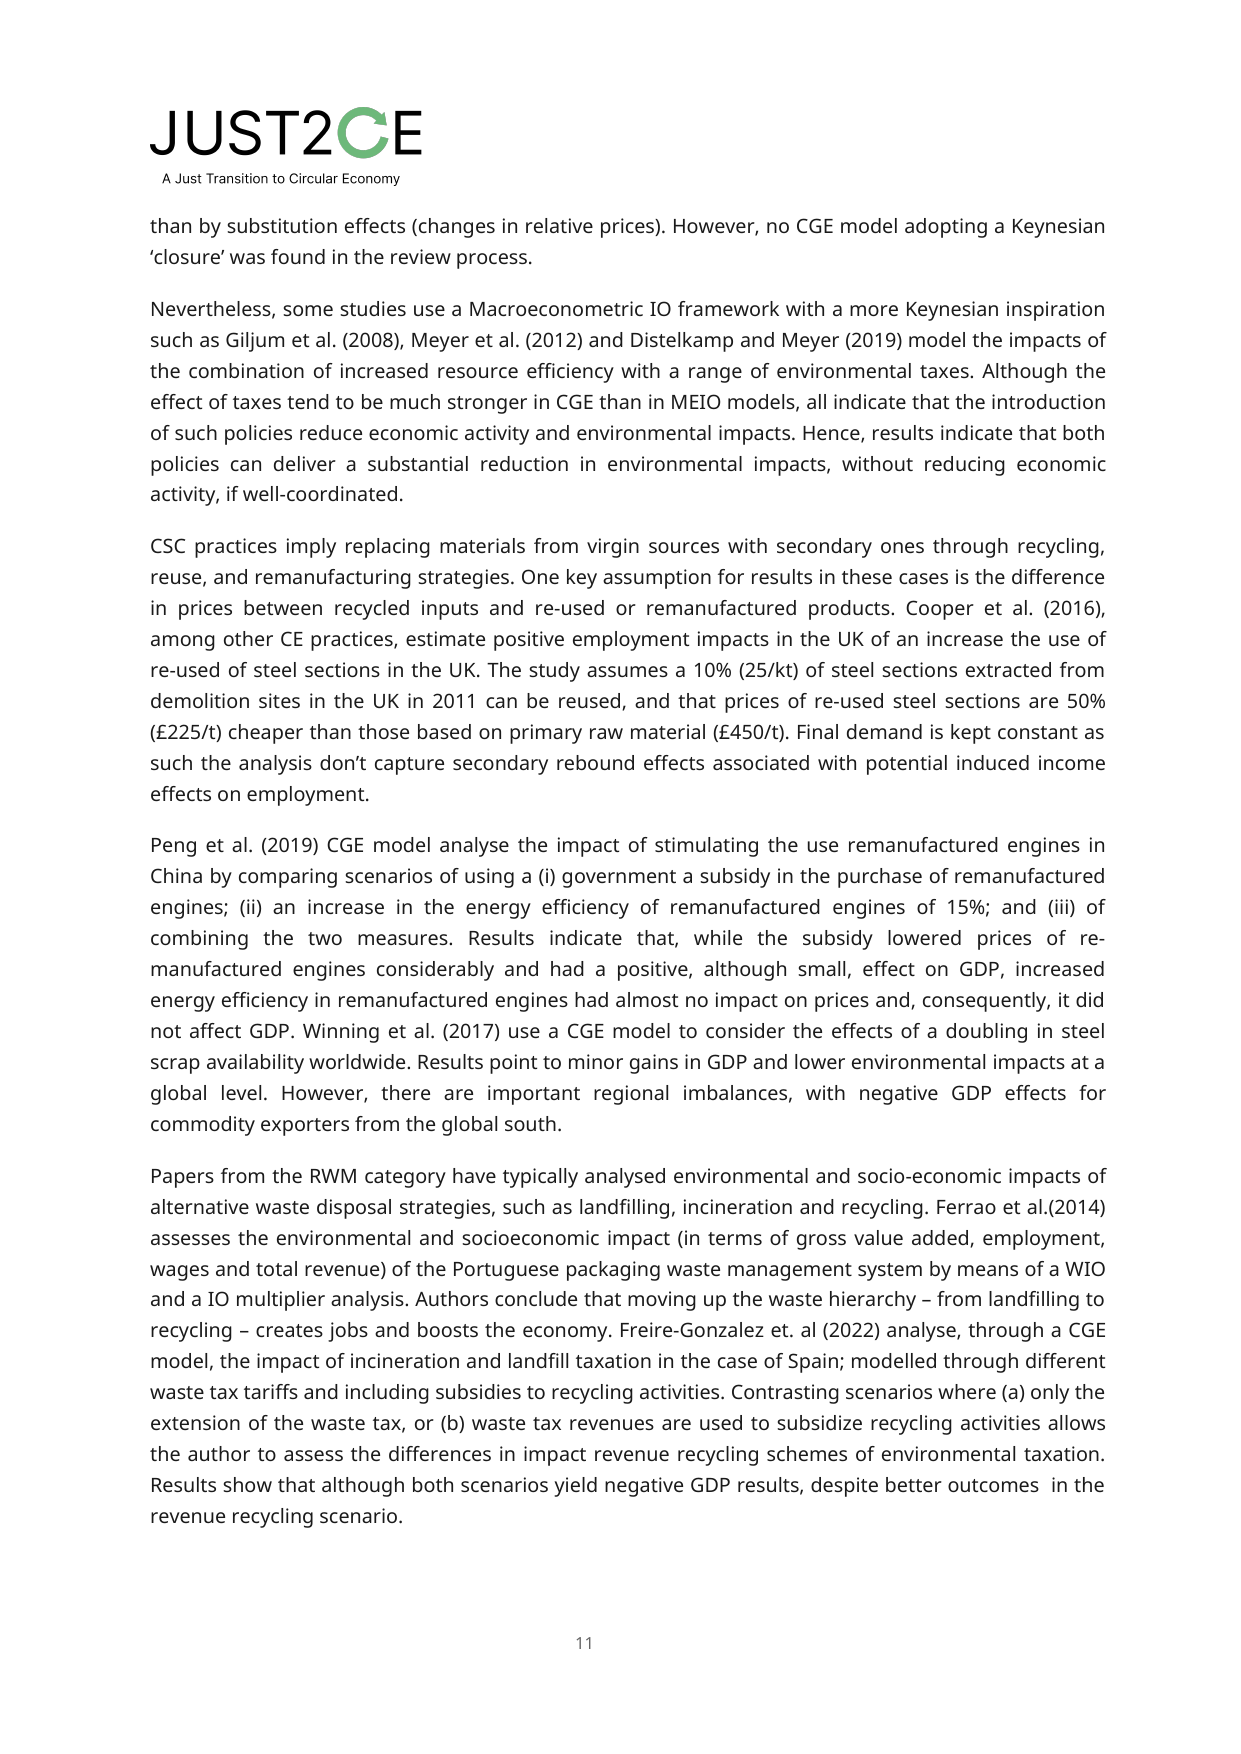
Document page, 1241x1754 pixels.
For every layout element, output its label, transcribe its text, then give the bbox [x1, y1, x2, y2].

text Peng et al. (2019) CGE model analyse the impact of stimulating the use remanufactured engines in China by comparing scenarios of using a (i) government a subsidy in the purchase of remanufactured engines; (ii) an increase in the energy efficiency of remanufactured engines of 15%; and (iii) of combining the two measures. Results indicate that, while the subsidy lowered prices of re-manufactured engines considerably and had a positive, although small, effect on GDP, increased energy efficiency in remanufactured engines had almost no impact on prices and, consequently, it did not affect GDP. Winning et al. (2017) use a CGE model to consider the effects of a doubling in steel scrap availability worldwide. Results point to minor gains in GDP and lower environmental impacts at a global level. However, there are important regional imbalances, with negative GDP effects for commodity exporters from the global south. [150, 832, 1107, 1137]
text CSC practices imply replacing materials from virgin sources with secondary ones through recycling, reuse, and remanufacturing strategies. One key assumption for results in these cases is the difference in prices between recycled inputs and re-used or remanufactured products. Cooper et al. (2016), among other CE practices, estimate positive employment impacts in the UK of an increase the use of re-used of steel sections in the UK. The study assumes a 10% (25/kt) of steel sections extracted from demolition sites in the UK in 2011 can be reused, and that prices of re-used steel sections are 50% (£225/t) cheaper than those based on primary raw material (£450/t). Final demand is kept constant as such the analysis don’t capture secondary rebound effects associated with potential induced income effects on employment. [150, 532, 1107, 807]
text Papers from the RWM category have typically analysed environmental and socio-economic impacts of alternative waste disposal strategies, such as landfilling, incineration and recycling. Ferrao et al.(2014) assesses the environmental and socioeconomic impact (in terms of gross value added, employment, wages and total revenue) of the Portuguese packaging waste management system by means of a WIO and a IO multiplier analysis. Authors conclude that moving up the waste hierarchy – from landfilling to recycling – creates jobs and boosts the economy. Freire-Gonzalez et. al (2022) analyse, through a CGE model, the impact of incineration and landfill taxation in the case of Spain; modelled through different waste tax tariffs and including subsidies to recycling activities. Contrasting scenarios where (a) only the extension of the waste tax, or (b) waste tax revenues are used to subsidize recycling activities allows the author to assess the differences in impact revenue recycling schemes of environmental taxation. Results show that although both scenarios yield negative GDP results, despite better outcomes in the revenue recycling scenario. [150, 1162, 1107, 1529]
text Nevertheless, some studies use a Macroeconometric IO framework with a more Keynesian inspiration such as Giljum et al. (2008), Meyer et al. (2012) and Distelkamp and Meyer (2019) model the impacts of the combination of increased resource efficiency with a range of environmental taxes. Although the effect of taxes tend to be much stronger in CGE than in MEIO models, all indicate that the introduction of such policies reduce economic activity and environmental impacts. Hence, results indicate that both policies can deliver a substantial reduction in environmental impacts, without reducing economic activity, if well-coordinated. [150, 295, 1107, 508]
picture [150, 107, 422, 186]
